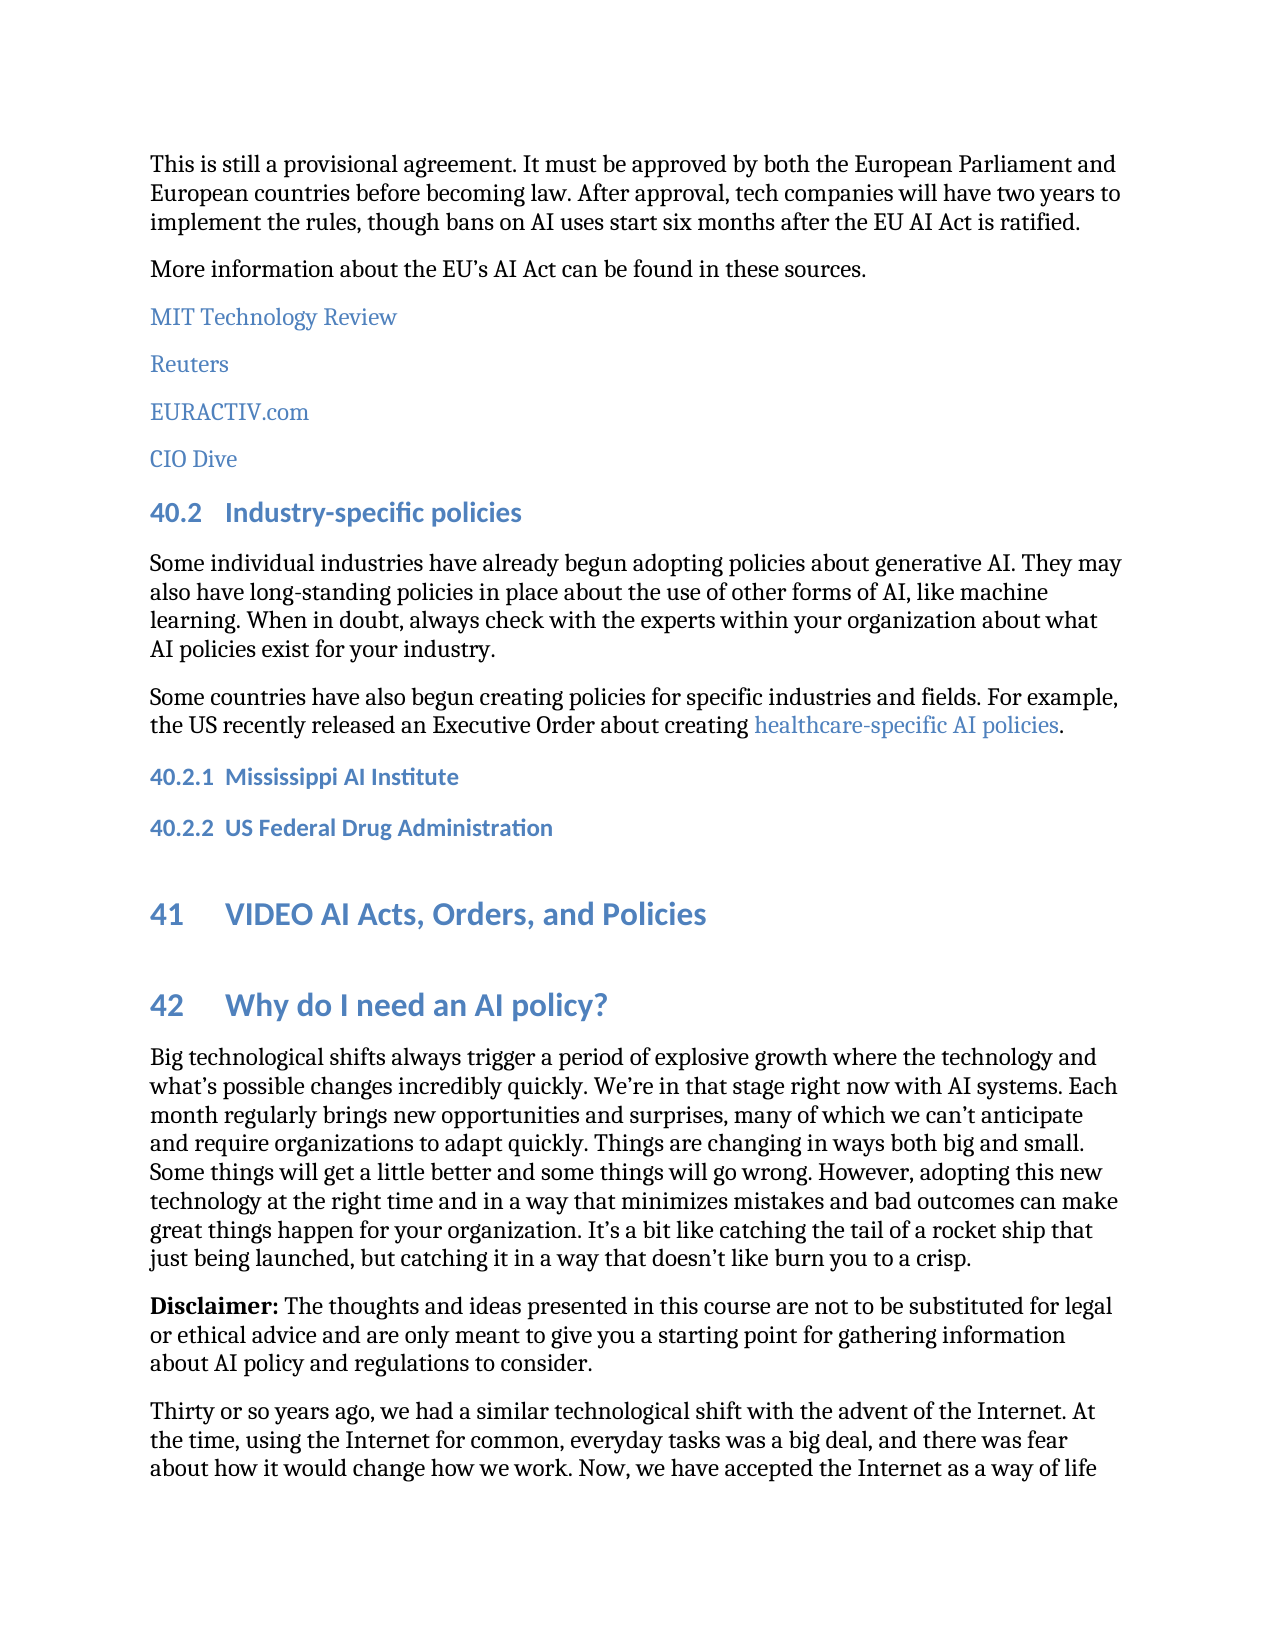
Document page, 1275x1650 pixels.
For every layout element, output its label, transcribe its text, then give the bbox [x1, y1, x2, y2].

text EURACTIV.com [150, 397, 1125, 426]
subtitle 41 VIDEO AI Acts, Orders, and Policies [150, 893, 1125, 934]
text Disclaimer: The thoughts and ideas presented in this course are not to be substituted for legal or ethical advice and are only meant to give you a starting point for gathering information about AI policy and regulations to consider. [150, 1292, 1125, 1378]
subtitle 40.2 Industry-specific policies [150, 494, 1125, 530]
text This is still a provisional agreement. It must be approved by both the European Parliament and European countries before becoming law. After approval, tech companies will have two years to implement the rules, though bans on AI uses start six months after the EU AI Act is ratified. [150, 150, 1125, 236]
text Big technological shifts always trigger a period of explosive growth where the technology and what’s possible changes incredibly quickly. We’re in that stage right now with AI systems. Each month regularly brings new opportunities and surprises, many of which we can’t anticipate and require organizations to adapt quickly. Things are changing in ways both big and small. Some things will get a little better and some things will go wrong. However, adopting this new technology at the right time and in a way that minimizes mistakes and bad outcomes can make great things happen for your organization. It’s a bit like catching the tail of a rocket ship that just being launched, but catching it in a way that doesn’t like burn you to a crisp. [150, 1043, 1125, 1273]
text Reuters [150, 350, 1125, 379]
subtitle 40.2.2 US Federal Drug Administration [150, 812, 1125, 843]
text Some countries have also begun creating policies for specific industries and fields. For example, the US recently released an Executive Order about creating healthcare-specific AI policies. [150, 683, 1125, 740]
subtitle 42 Why do I need an AI policy? [150, 984, 1125, 1024]
subtitle 40.2.1 Mississippi AI Institute [150, 761, 1125, 792]
text More information about the EU’s AI Act can be found in these sources. [150, 255, 1125, 284]
text MIT Technology Review [150, 302, 1125, 331]
text CIO Dive [150, 445, 1125, 474]
text Some individual industries have already begun adopting policies about generative AI. They may also have long-standing policies in place about the use of other forms of AI, like machine learning. When in doubt, always check with the experts within your organization about what AI policies exist for your industry. [150, 549, 1125, 664]
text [150, 1397, 1125, 1483]
